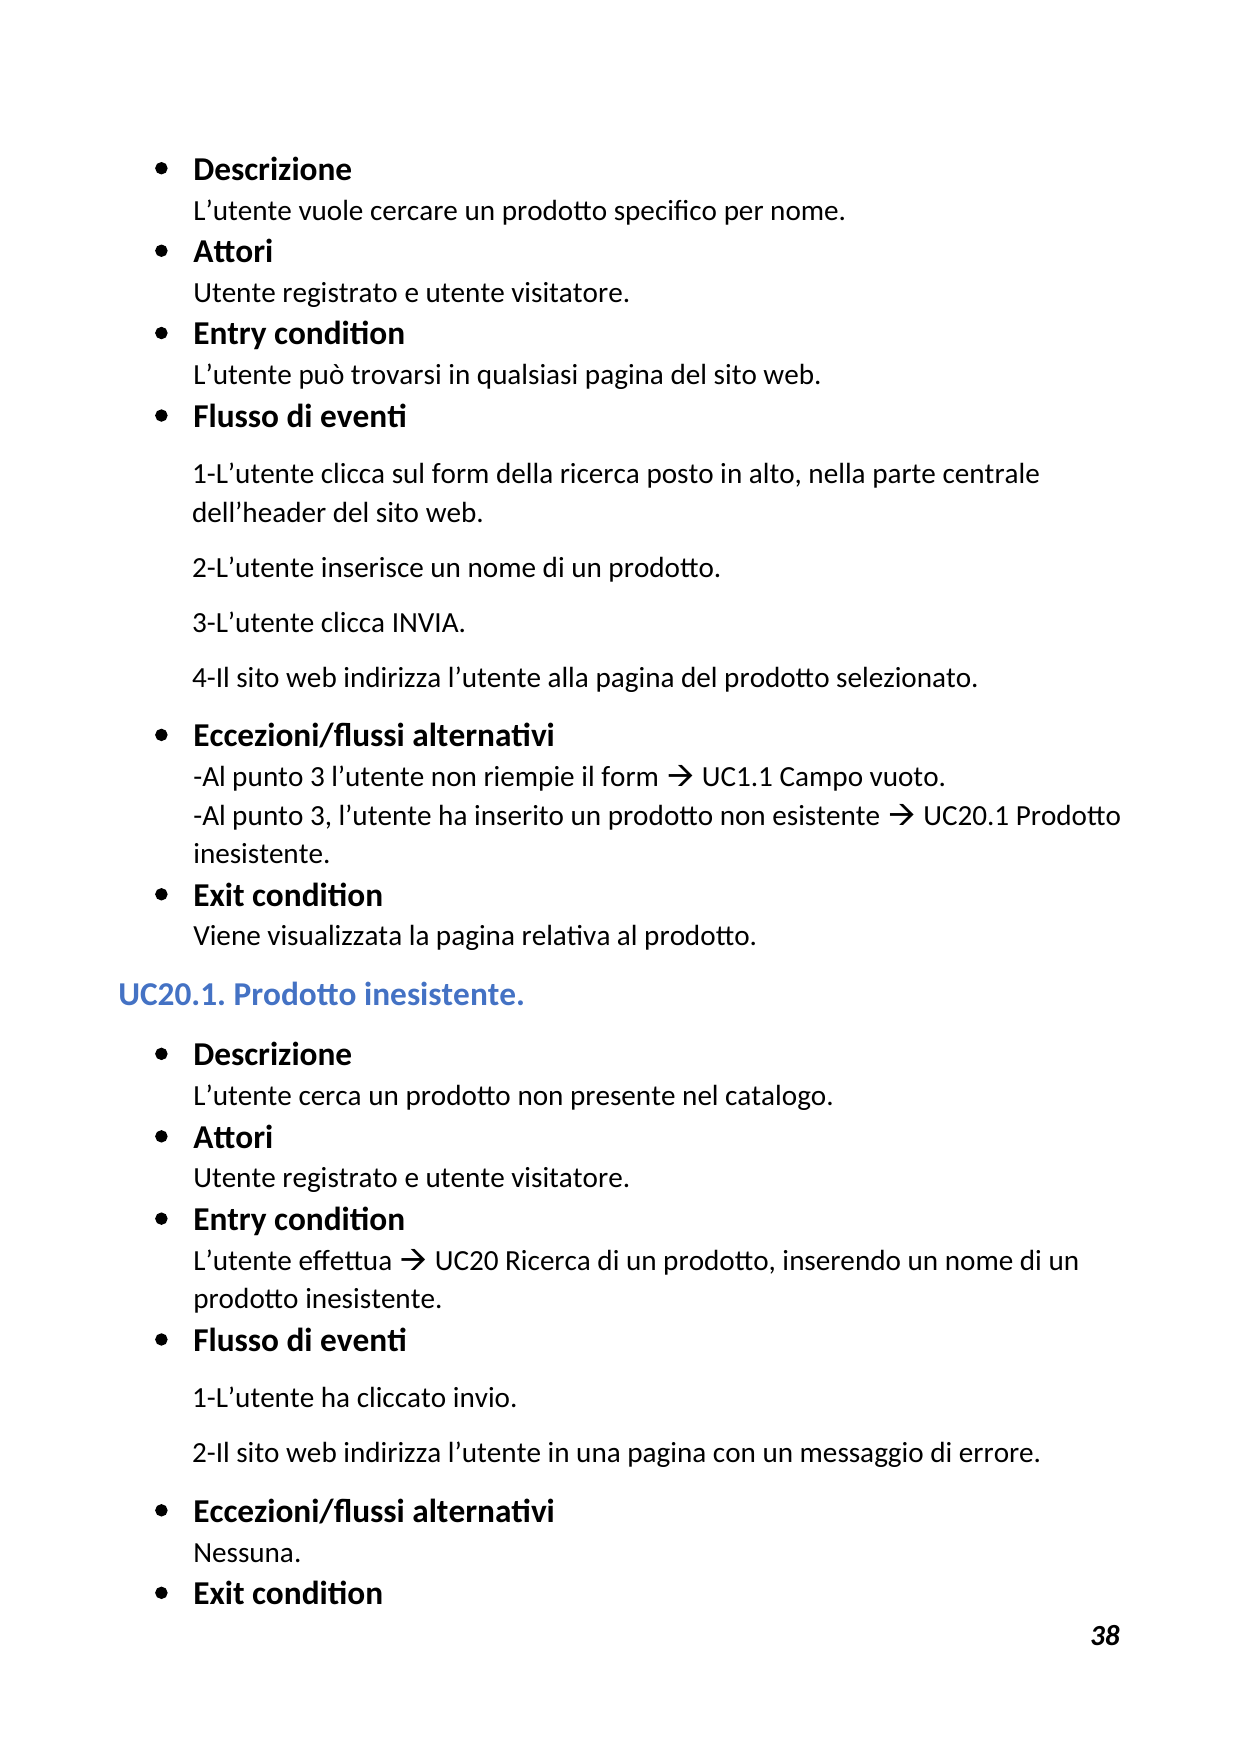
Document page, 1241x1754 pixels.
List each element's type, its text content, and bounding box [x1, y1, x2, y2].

list Attori [156, 230, 1122, 271]
list -Al punto 3 l’utente non riempie il form UC1.1 Campo vuoto. [193, 758, 1122, 794]
list L’utente cerca un prodotto non presente nel catalogo. [193, 1077, 1122, 1113]
list Utente registrato e utente visitatore. [193, 274, 1122, 309]
text 2-Il sito web indirizza l’utente in una pagina con un messaggio di errore. [192, 1434, 1122, 1470]
list -Al punto 3, l’utente ha inserito un prodotto non esistente UC20.1 Prodotto inesistente. [193, 797, 1122, 871]
list Flusso di eventi [156, 395, 1122, 436]
list Viene visualizzata la pagina relativa al prodotto. [193, 917, 1122, 953]
list L’utente effettua UC20 Ricerca di un prodotto, inserendo un nome di un prodotto inesistente. [193, 1242, 1122, 1316]
list Descrizione [156, 1033, 1122, 1074]
list Entry condition [156, 1198, 1122, 1239]
text 1-L’utente clicca sul form della ricerca posto in alto, nella parte centrale dell’header del sito web. [192, 455, 1122, 529]
list Descrizione [156, 148, 1122, 188]
list Nessuna. [193, 1534, 1122, 1569]
text 2-L’utente inserisce un nome di un prodotto. [192, 549, 1122, 584]
text 3-L’utente clicca INVIA. [192, 604, 1122, 640]
list Exit condition [156, 1572, 1122, 1613]
text UC20.1. Prodotto inesistente. [118, 973, 1122, 1013]
list L’utente può trovarsi in qualsiasi pagina del sito web. [193, 356, 1122, 392]
list Eccezioni/flussi alternativi [156, 714, 1122, 755]
list L’utente vuole cercare un prodotto specifico per nome. [193, 192, 1122, 227]
text 4-Il sito web indirizza l’utente alla pagina del prodotto selezionato. [192, 659, 1122, 695]
list Eccezioni/flussi alternativi [156, 1490, 1122, 1530]
text 1-L’utente ha cliccato invio. [192, 1379, 1122, 1415]
list Exit condition [156, 873, 1122, 914]
list Utente registrato e utente visitatore. [193, 1159, 1122, 1195]
list Attori [156, 1116, 1122, 1156]
list Entry condition [156, 312, 1122, 353]
list Flusso di eventi [156, 1319, 1122, 1359]
